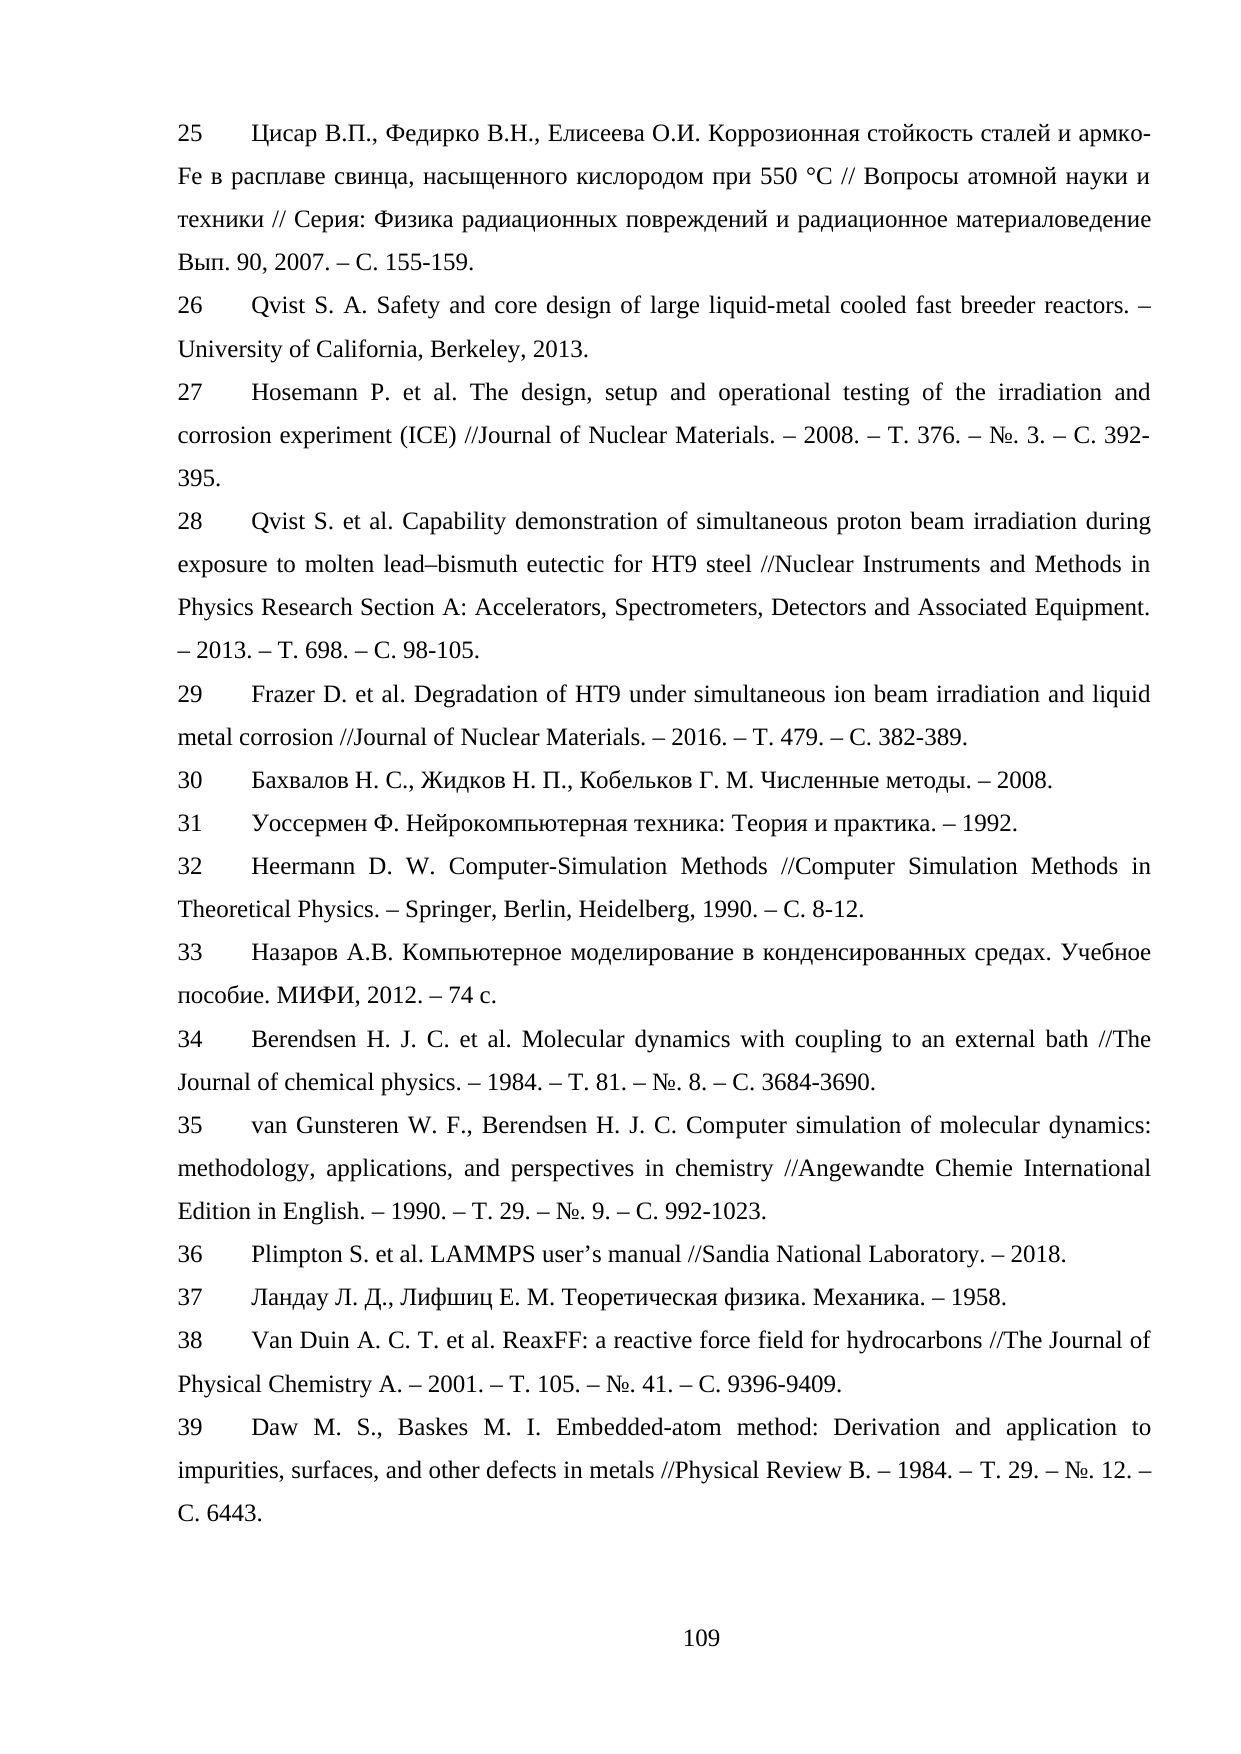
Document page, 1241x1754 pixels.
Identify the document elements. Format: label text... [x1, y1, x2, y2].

list Цисар В.П., Федирко В.Н., Елисеева О.И. Коррозионная стойкость сталей и армко-Fe в расплаве свинца, насыщенного кислородом при 550 °С // Вопросы атомной науки и техники // Серия: Физика радиационных повреждений и радиационное материаловедение Вып. 90, 2007. – C. 155-159. [177, 118, 1152, 276]
list Уоссермен Ф. Нейрокомпьютерная техника: Теория и практика. – 1992. [177, 808, 1152, 837]
list Ландау Л. Д., Лифшиц Е. М. Теоретическая физика. Механика. – 1958. [177, 1282, 1152, 1311]
list Heermann D. W. Computer-Simulation Methods //Computer Simulation Methods in Theoretical Physics. – Springer, Berlin, Heidelberg, 1990. – С. 8-12. [177, 851, 1152, 923]
list Plimpton S. et al. LAMMPS user’s manual //Sandia National Laboratory. – 2018. [177, 1239, 1152, 1268]
list Qvist S. et al. Capability demonstration of simultaneous proton beam irradiation during exposure to molten lead–bismuth eutectic for HT9 steel //Nuclear Instruments and Methods in Physics Research Section A: Accelerators, Spectrometers, Detectors and Associated Equipment. – 2013. – Т. 698. – С. 98-105. [177, 506, 1152, 664]
list Назаров А.В. Компьютерное моделирование в конденсированных средах. Учебное пособие. МИФИ, 2012. – 74 с. [177, 937, 1152, 1009]
list van Gunsteren W. F., Berendsen H. J. C. Computer simulation of molecular dynamics: methodology, applications, and perspectives in chemistry //Angewandte Chemie International Edition in English. – 1990. – Т. 29. – №. 9. – С. 992-1023. [177, 1110, 1152, 1225]
list Бахвалов Н. С., Жидков Н. П., Кобельков Г. М. Численные методы. – 2008. [177, 765, 1152, 794]
list Berendsen H. J. C. et al. Molecular dynamics with coupling to an external bath //The Journal of chemical physics. – 1984. – Т. 81. – №. 8. – С. 3684-3690. [177, 1024, 1152, 1096]
list Van Duin A. C. T. et al. ReaxFF: a reactive force field for hydrocarbons //The Journal of Physical Chemistry A. – 2001. – Т. 105. – №. 41. – С. 9396-9409. [177, 1326, 1152, 1397]
list Qvist S. A. Safety and core design of large liquid-metal cooled fast breeder reactors. – University of California, Berkeley, 2013. [177, 291, 1152, 362]
list Daw M. S., Baskes M. I. Embedded-atom method: Derivation and application to impurities, surfaces, and other defects in metals //Physical Review B. – 1984. – Т. 29. – №. 12. – С. 6443. [177, 1412, 1152, 1527]
list Frazer D. et al. Degradation of HT9 under simultaneous ion beam irradiation and liquid metal corrosion //Journal of Nuclear Materials. – 2016. – Т. 479. – С. 382-389. [177, 679, 1152, 751]
list Hosemann P. et al. The design, setup and operational testing of the irradiation and corrosion experiment (ICE) //Journal of Nuclear Materials. – 2008. – Т. 376. – №. 3. – С. 392-395. [177, 377, 1152, 492]
